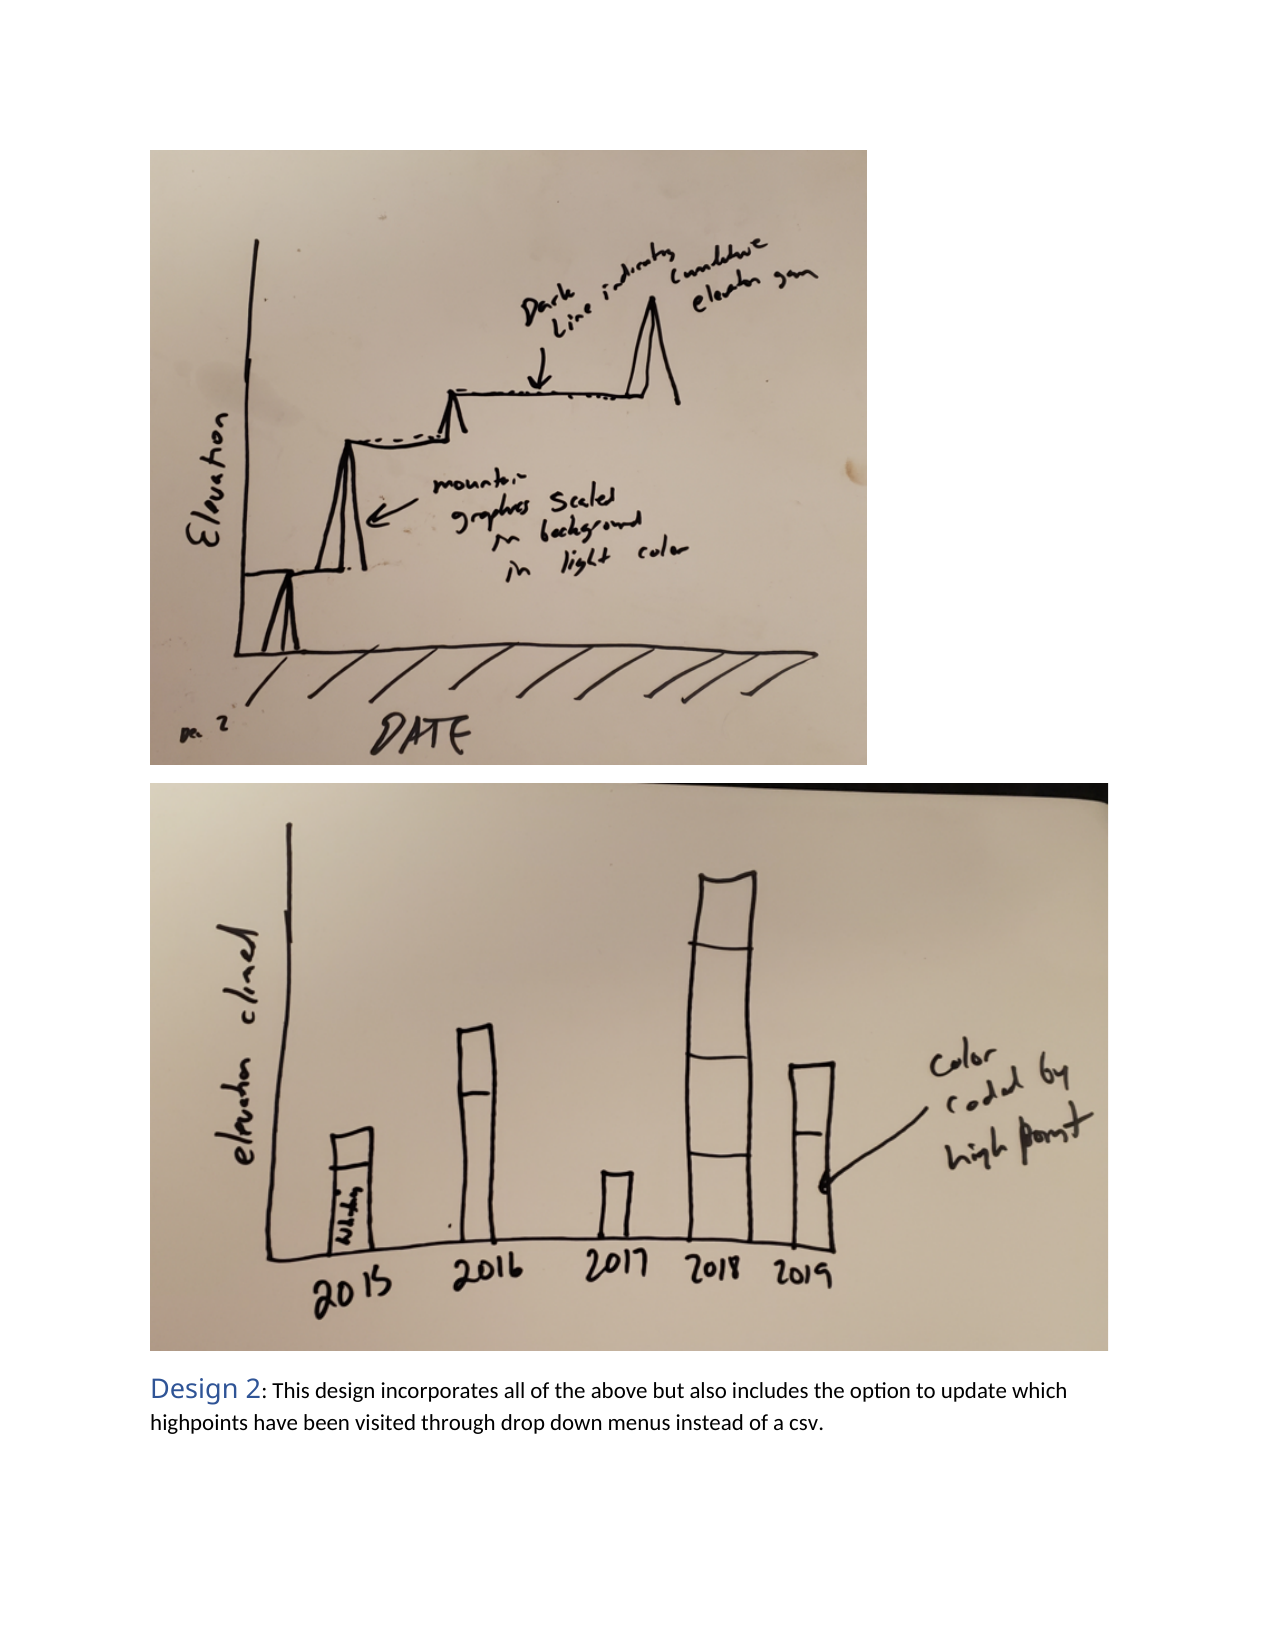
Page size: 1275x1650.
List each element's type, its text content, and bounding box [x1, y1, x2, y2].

picture [150, 783, 1109, 1351]
text Design 2: This design incorporates all of the above but also includes the option to update which highpoints have been visited through drop down menus instead of a csv. [150, 1369, 1125, 1436]
picture [150, 150, 867, 765]
